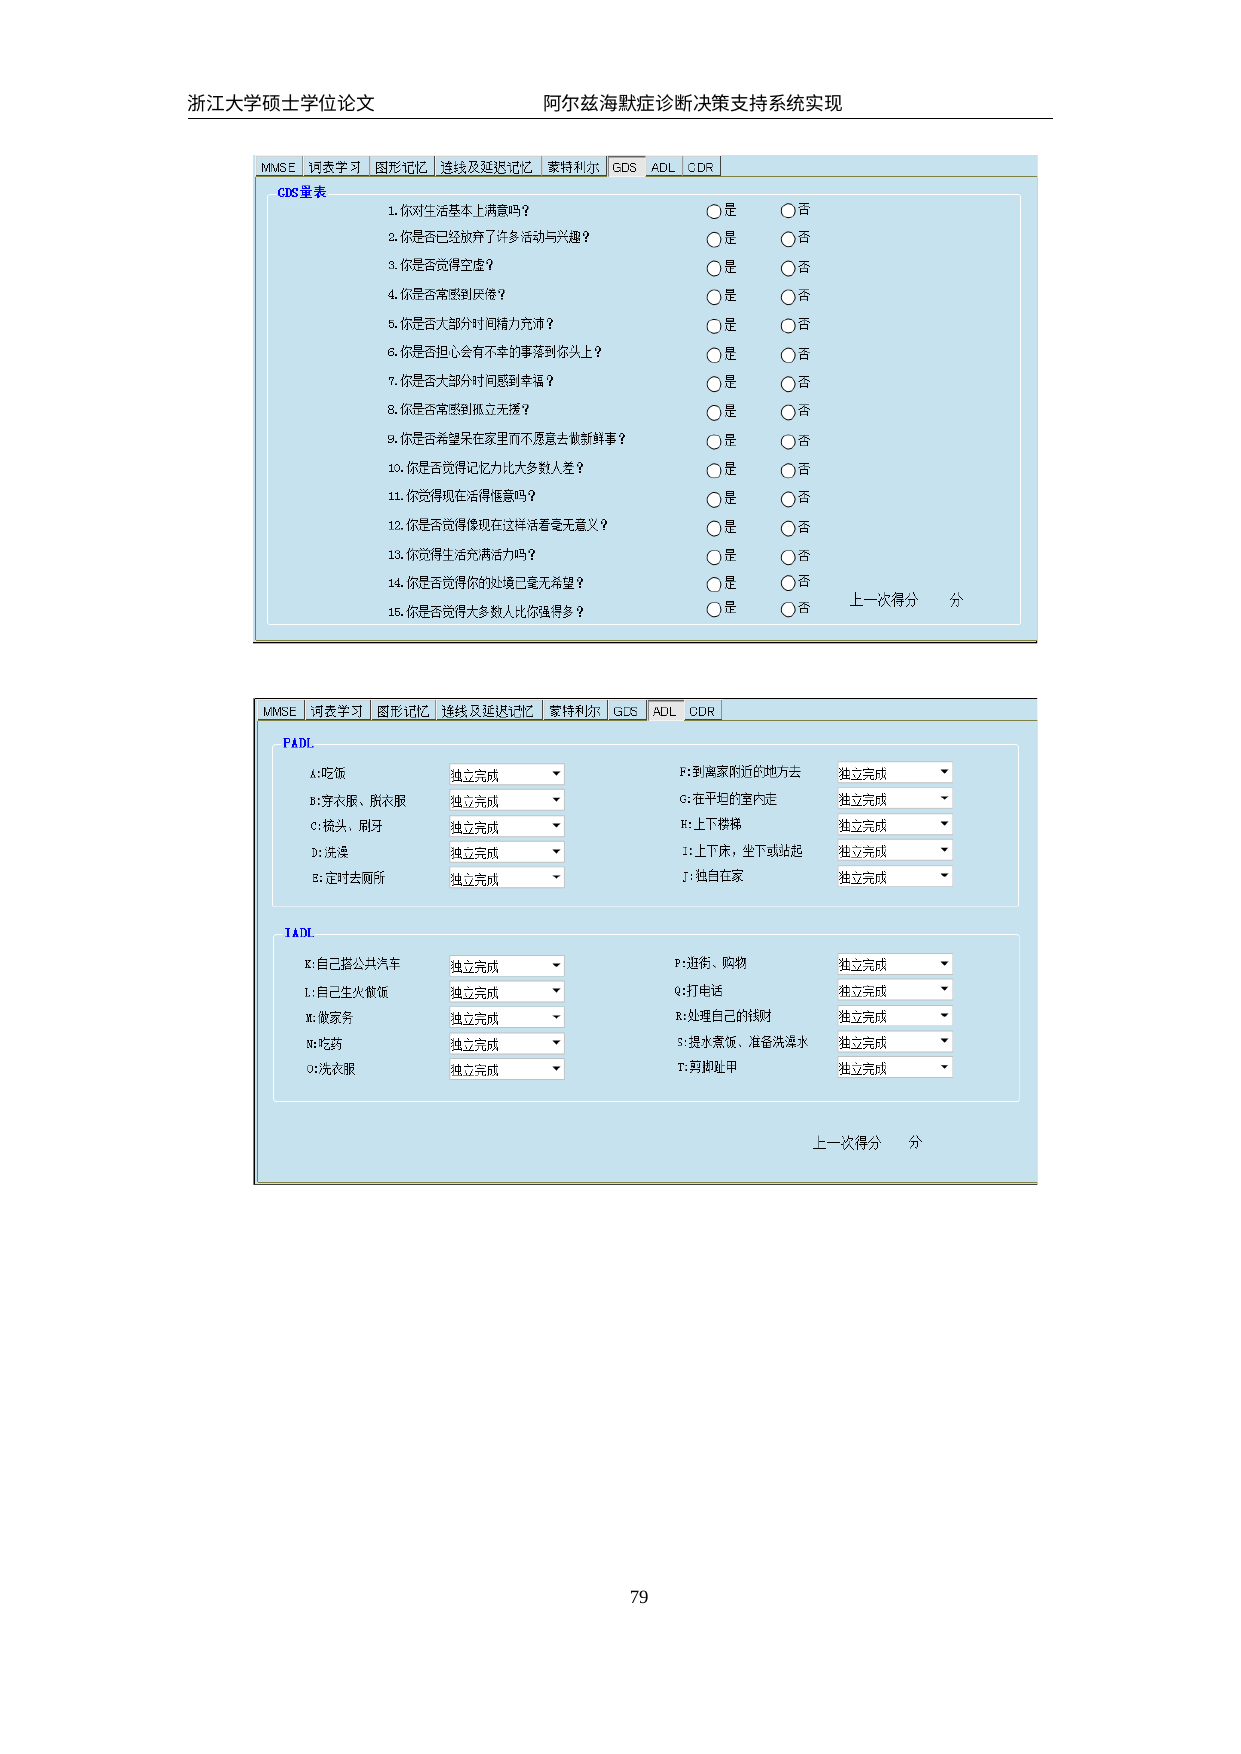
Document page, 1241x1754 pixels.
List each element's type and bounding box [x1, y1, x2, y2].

picture [253, 155, 1038, 644]
picture [253, 698, 1038, 1185]
